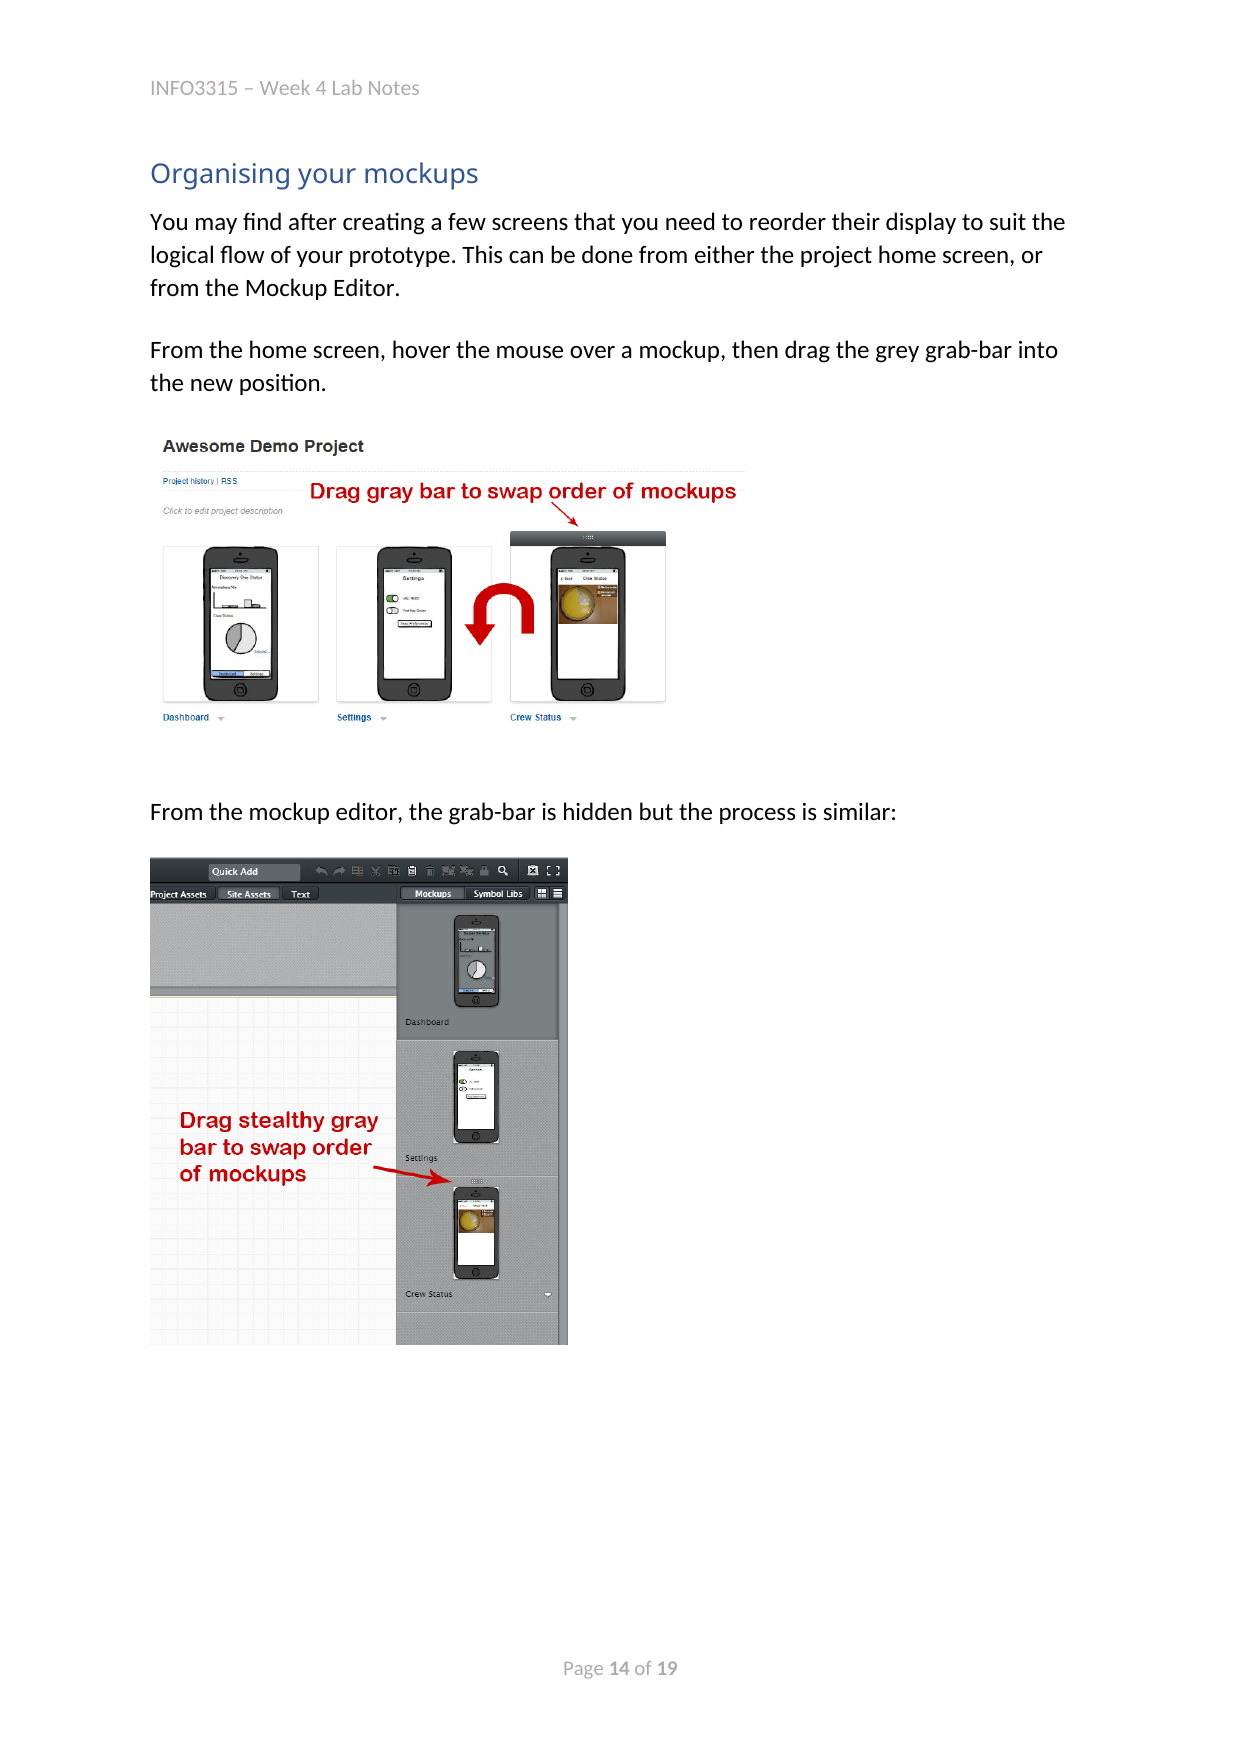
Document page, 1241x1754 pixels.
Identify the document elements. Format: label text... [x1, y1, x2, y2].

subtitle Organising your mockups [150, 154, 1090, 191]
picture [150, 429, 747, 765]
picture [150, 857, 568, 1345]
text From the home screen, hover the mouse over a mockup, then drag the grey grab-bar into the new position. [150, 334, 1090, 398]
text From the mockup editor, the grab-bar is hidden but the process is similar: [150, 796, 1090, 826]
text You may find after creating a few screens that you need to reorder their display to suit the logical flow of your prototype. This can be done from either the project home screen, or from the Mockup Editor. [150, 206, 1090, 303]
